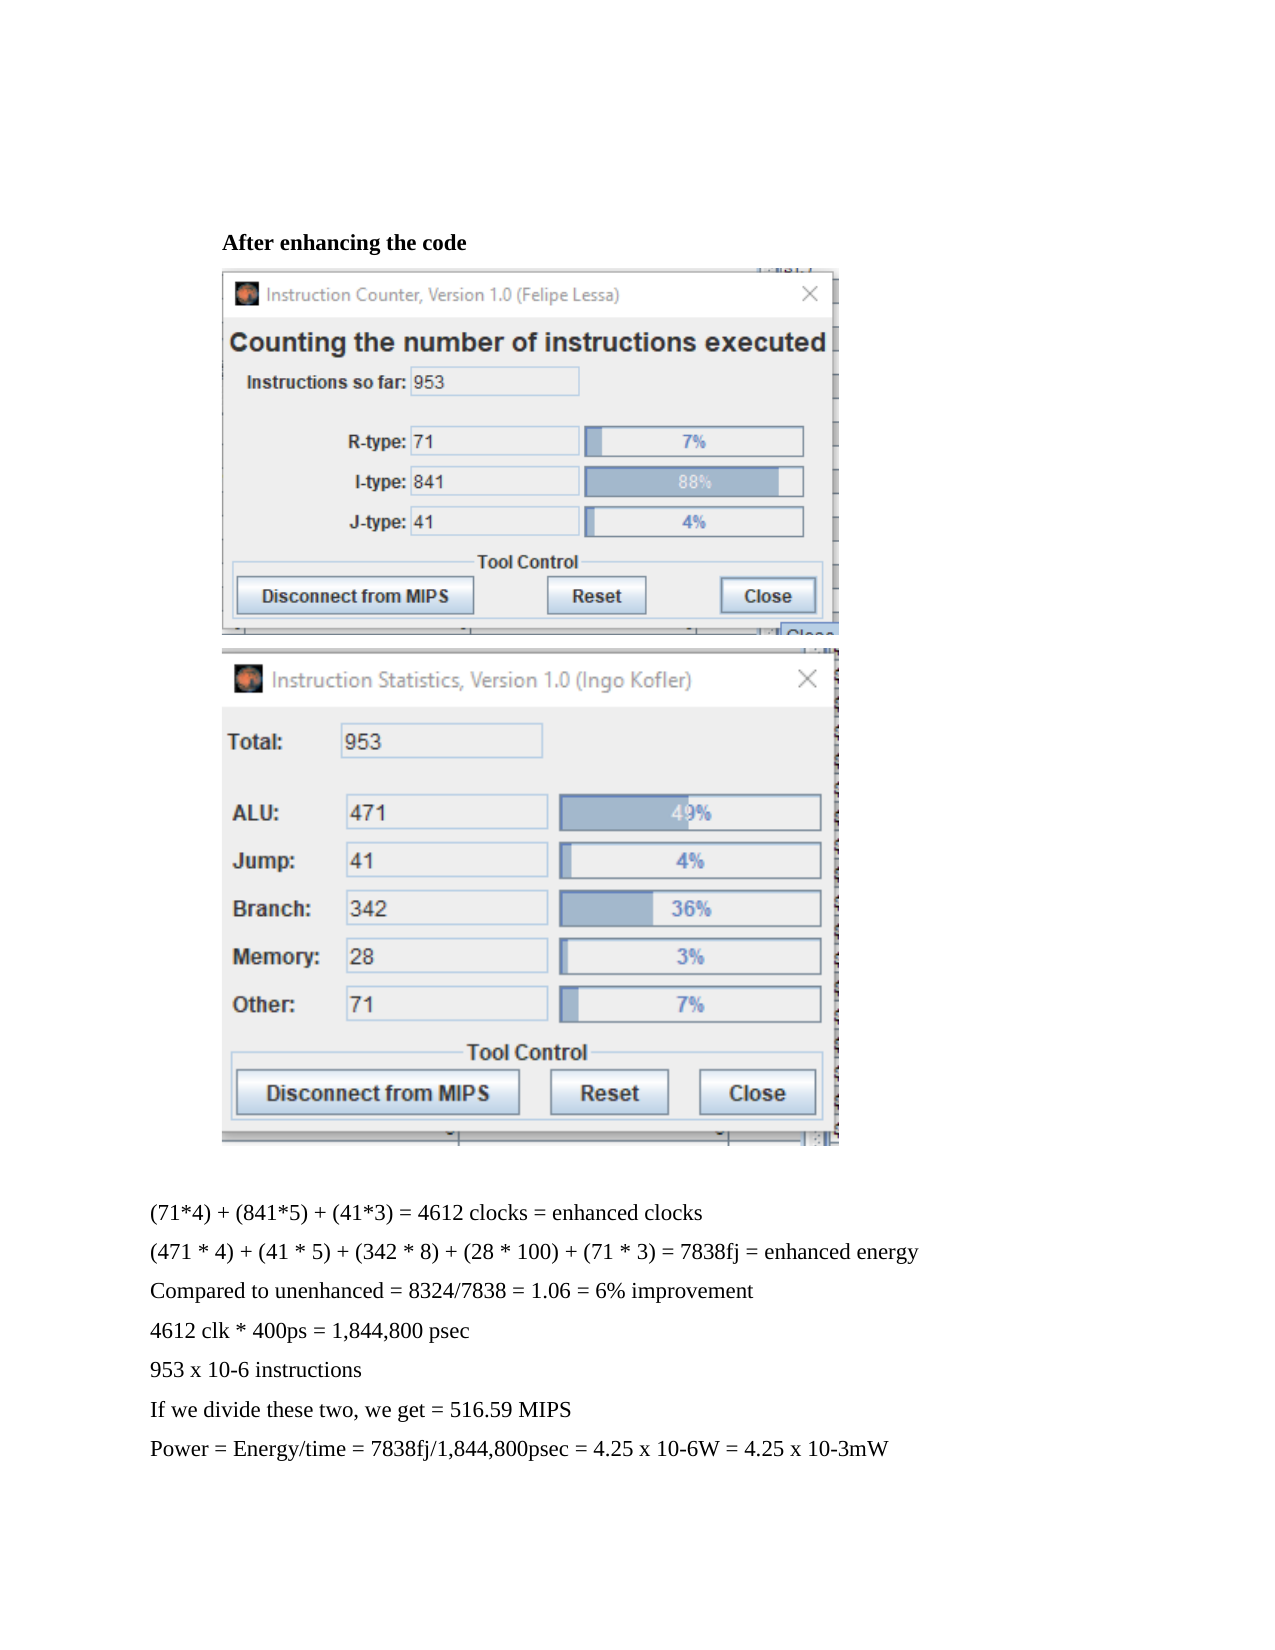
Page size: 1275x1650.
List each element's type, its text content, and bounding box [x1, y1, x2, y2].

list Power = Energy/time = 7838fj/1,844,800psec = 4.25 x 10-6W = 4.25 x 10-3mW [150, 1435, 1125, 1462]
picture [221, 268, 839, 635]
text (471 * 4) + (41 * 5) + (342 * 8) + (28 * 100) + (71 * 3) = 7838fj = enhanced energy [150, 1238, 1125, 1264]
list After enhancing the code [222, 229, 1125, 255]
list 953 x 10-6 instructions [150, 1356, 1125, 1383]
text 4612 clk * 400ps = 1,844,800 psec [150, 1317, 1125, 1343]
list If we divide these two, we get = 516.59 MIPS [150, 1396, 1125, 1422]
text Compared to unenhanced = 8324/7838 = 1.06 = 6% improvement [150, 1277, 1125, 1304]
picture [221, 648, 839, 1146]
text (71*4) + (841*5) + (41*3) = 4612 clocks = enhanced clocks [150, 1198, 1125, 1225]
